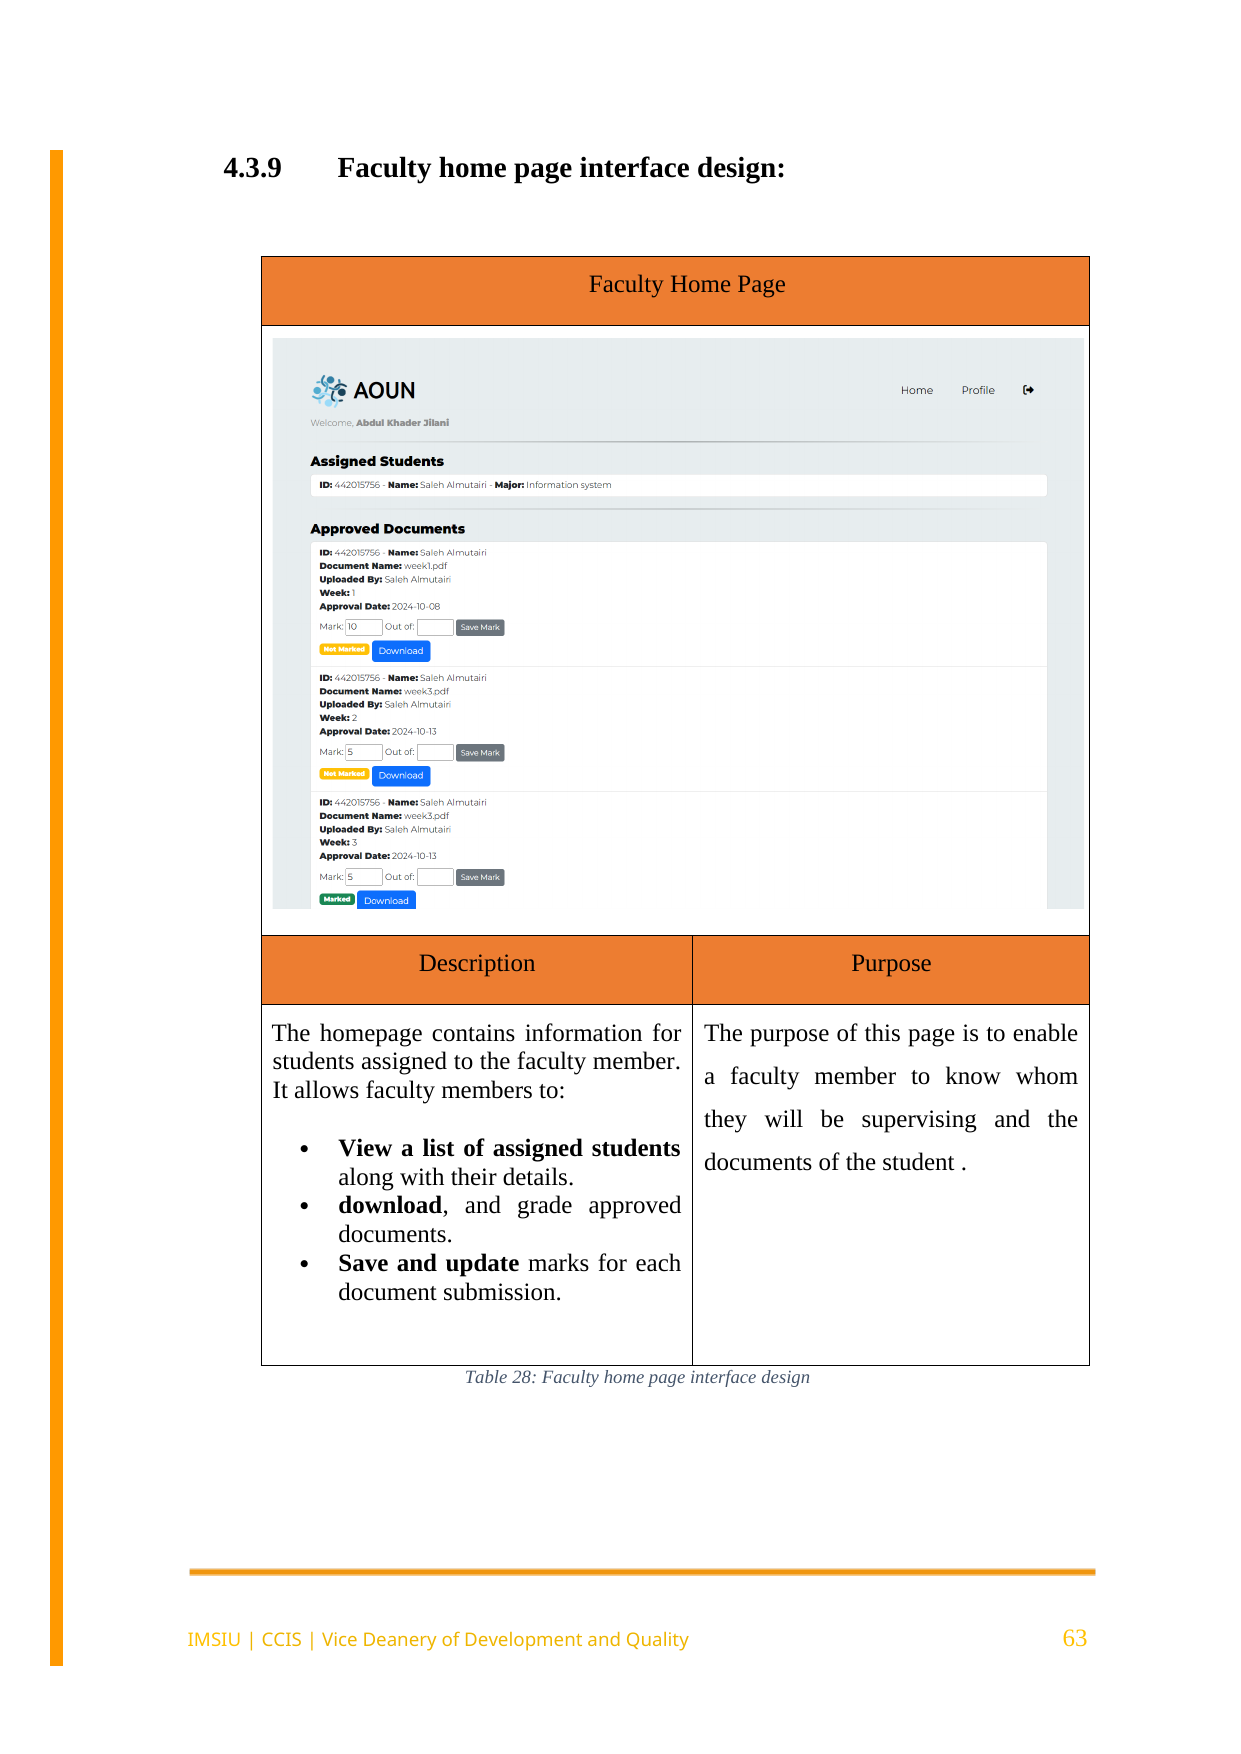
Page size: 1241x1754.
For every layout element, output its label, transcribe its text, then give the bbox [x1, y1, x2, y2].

table_cell The purpose of this page is to enable a faculty member to know whom they will be supervising and the documents of the student . [693, 1005, 1089, 1365]
table_cell Purpose [693, 936, 1089, 1004]
table_cell The homepage contains information for students assigned to the faculty member. It allows faculty members to: View a list of assigned students along with their details. download, and grade approved documents. Save and update marks for each document submission. [262, 1005, 692, 1365]
table_cell Description [262, 936, 692, 1004]
list Faculty home page interface design: [223, 150, 1090, 183]
picture [272, 338, 1085, 909]
text Table 28: Faculty home page interface design [186, 1366, 1090, 1387]
table_cell [262, 326, 1089, 935]
picture [187, 1567, 1100, 1576]
table_header Faculty Home Page [262, 257, 1089, 325]
